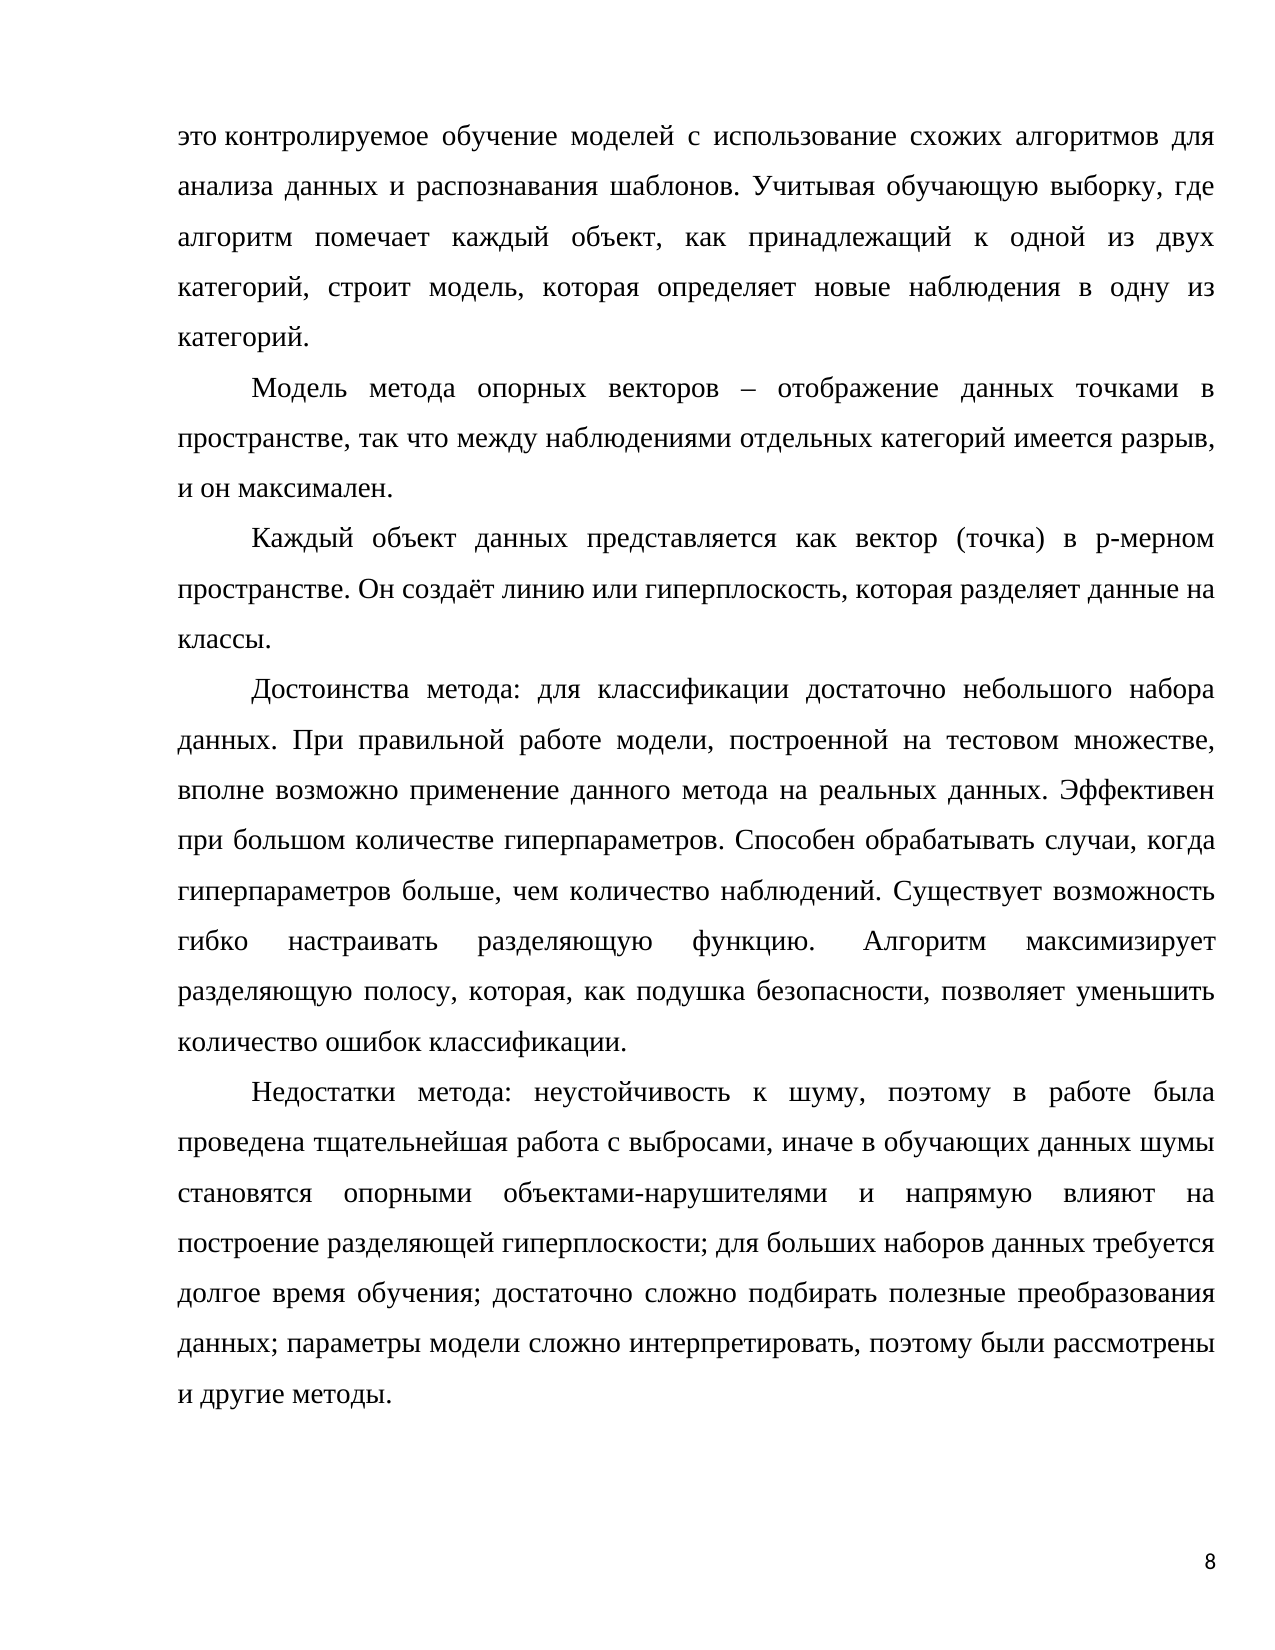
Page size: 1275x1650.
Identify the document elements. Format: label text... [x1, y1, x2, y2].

text Каждый объект данных представляется как вектор (точка) в p-мерном пространстве. Он создаёт линию или гиперплоскость, которая разделяет данные на классы. [177, 521, 1216, 655]
text Модель метода опорных векторов – отображение данных точками в пространстве, так что между наблюдениями отдельных категорий имеется разрыв, и он максимален. [177, 370, 1216, 504]
text Достоинства метода: для классификации достаточно небольшого набора данных. При правильной работе модели, построенной на тестовом множестве, вполне возможно применение данного метода на реальных данных. Эффективен при большом количестве гиперпараметров. Способен обрабатывать случаи, когда гиперпараметров больше, чем количество наблюдений. Существует возможность гибко настраивать разделяющую функцию. Алгоритм максимизирует разделяющую полосу, которая, как подушка безопасности, позволяет уменьшить количество ошибок классификации. [177, 672, 1216, 1057]
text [177, 118, 1216, 353]
text Недостатки метода: неустойчивость к шуму, поэтому в работе была проведена тщательнейшая работа с выбросами, иначе в обучающих данных шумы становятся опорными объектами-нарушителями и напрямую влияют на построение разделяющей гиперплоскости; для больших наборов данных требуется долгое время обучения; достаточно сложно подбирать полезные преобразования данных; параметры модели сложно интерпретировать, поэтому были рассмотрены и другие методы. [177, 1074, 1216, 1409]
